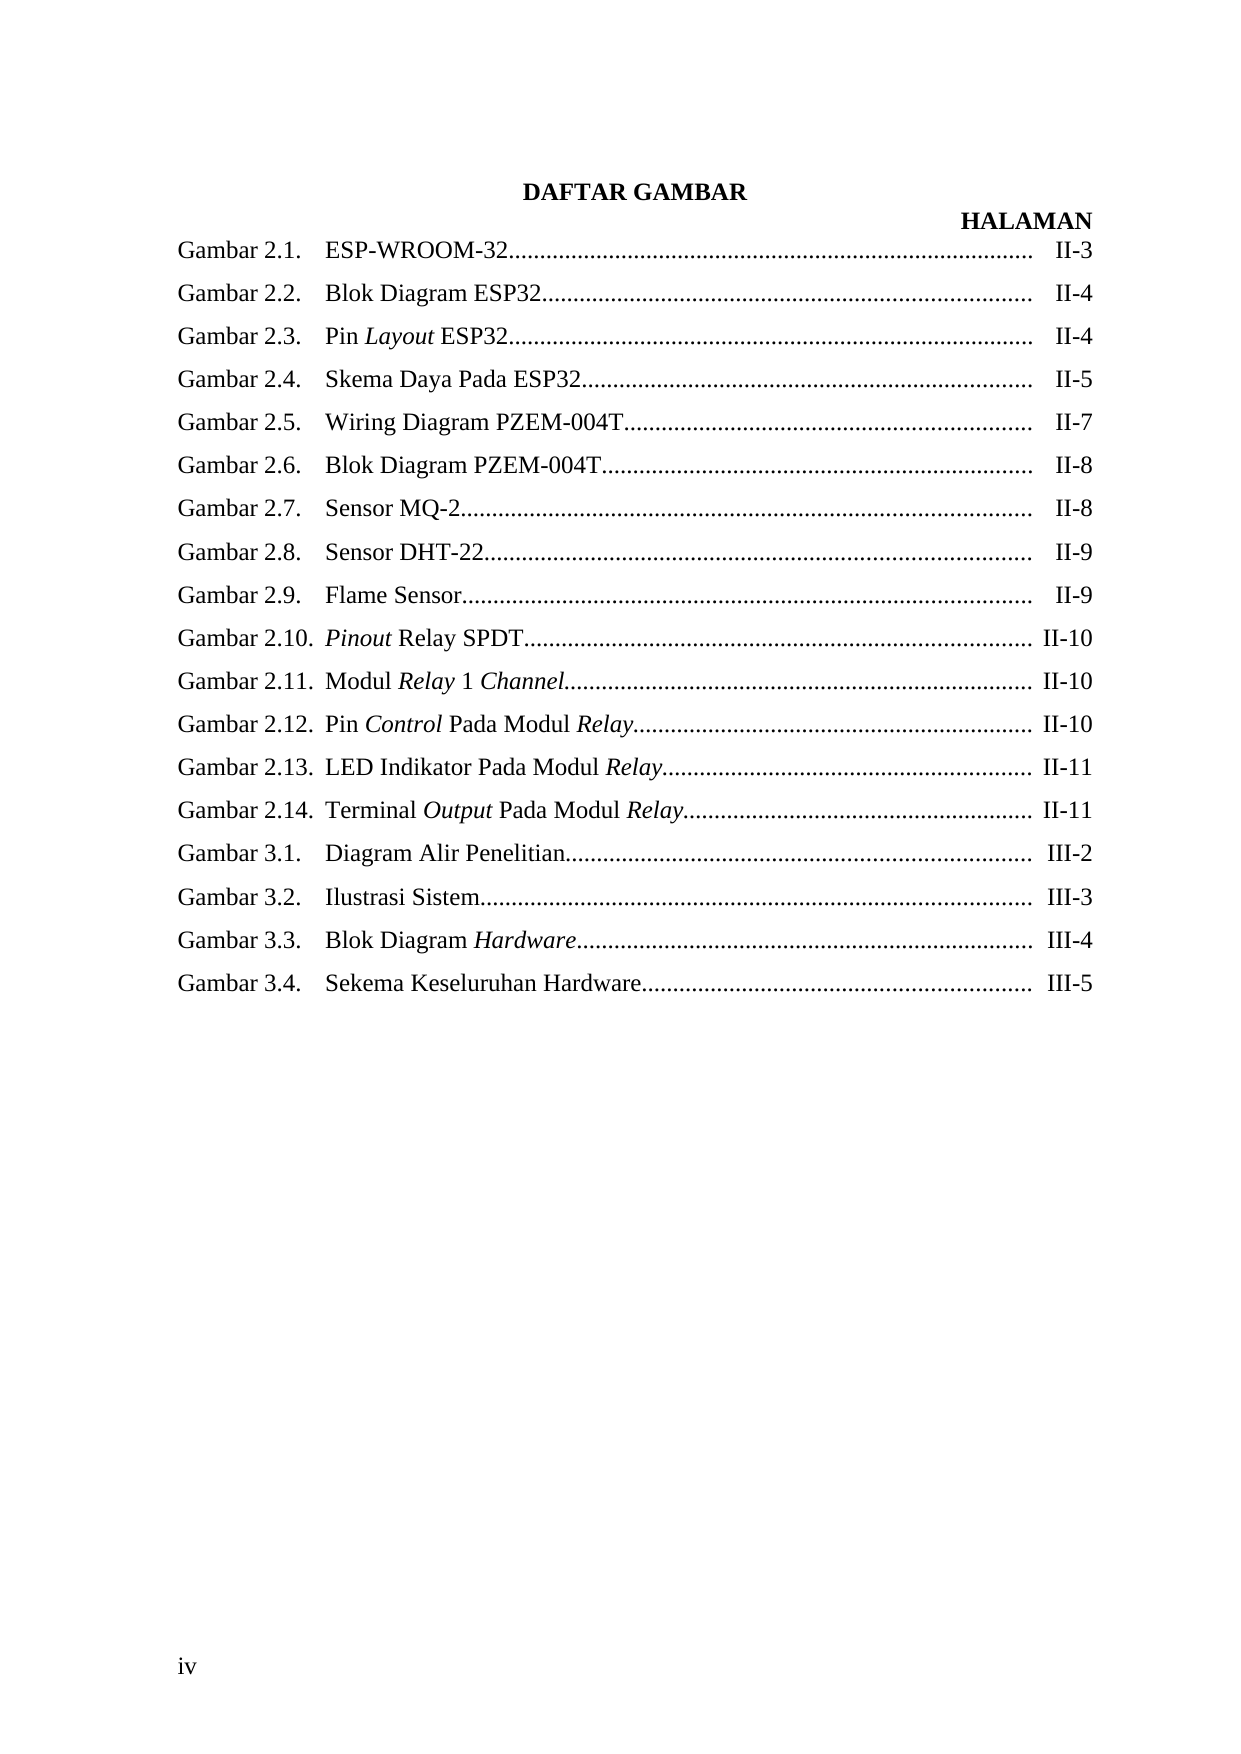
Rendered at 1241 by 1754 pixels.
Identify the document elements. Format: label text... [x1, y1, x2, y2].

text Gambar 2.1. ESP-WROOM-32 II-3 [177, 235, 1092, 263]
text Gambar 3.3. Blok Diagram Hardware III-4 [177, 925, 1092, 953]
text Gambar 2.5. Wiring Diagram PZEM-004T II-7 [177, 407, 1092, 436]
text Gambar 2.8. Sensor DHT-22 II-9 [177, 537, 1092, 565]
text Gambar 2.13. LED Indikator Pada Modul Relay II-11 [177, 752, 1092, 781]
text Gambar 3.2. Ilustrasi Sistem III-3 [177, 882, 1092, 910]
text Gambar 3.4. Sekema Keseluruhan Hardware III-5 [177, 968, 1092, 997]
text Gambar 2.7. Sensor MQ-2 II-8 [177, 493, 1092, 522]
text Gambar 2.3. Pin Layout ESP32 II-4 [177, 321, 1092, 350]
text Gambar 2.2. Blok Diagram ESP32 II-4 [177, 278, 1092, 307]
text Gambar 2.10. Pinout Relay SPDT II-10 [177, 623, 1092, 652]
text DAFTAR GAMBAR [177, 177, 1092, 206]
text Gambar 2.14. Terminal Output Pada Modul Relay II-11 [177, 795, 1092, 824]
text HALAMAN [177, 206, 1092, 235]
text Gambar 2.12. Pin Control Pada Modul Relay II-10 [177, 709, 1092, 738]
text Gambar 2.9. Flame Sensor II-9 [177, 580, 1092, 608]
text Gambar 2.11. Modul Relay 1 Channel II-10 [177, 666, 1092, 695]
text Gambar 2.6. Blok Diagram PZEM-004T II-8 [177, 450, 1092, 479]
text Gambar 2.4. Skema Daya Pada ESP32 II-5 [177, 364, 1092, 393]
text Gambar 3.1. Diagram Alir Penelitian III-2 [177, 838, 1092, 867]
